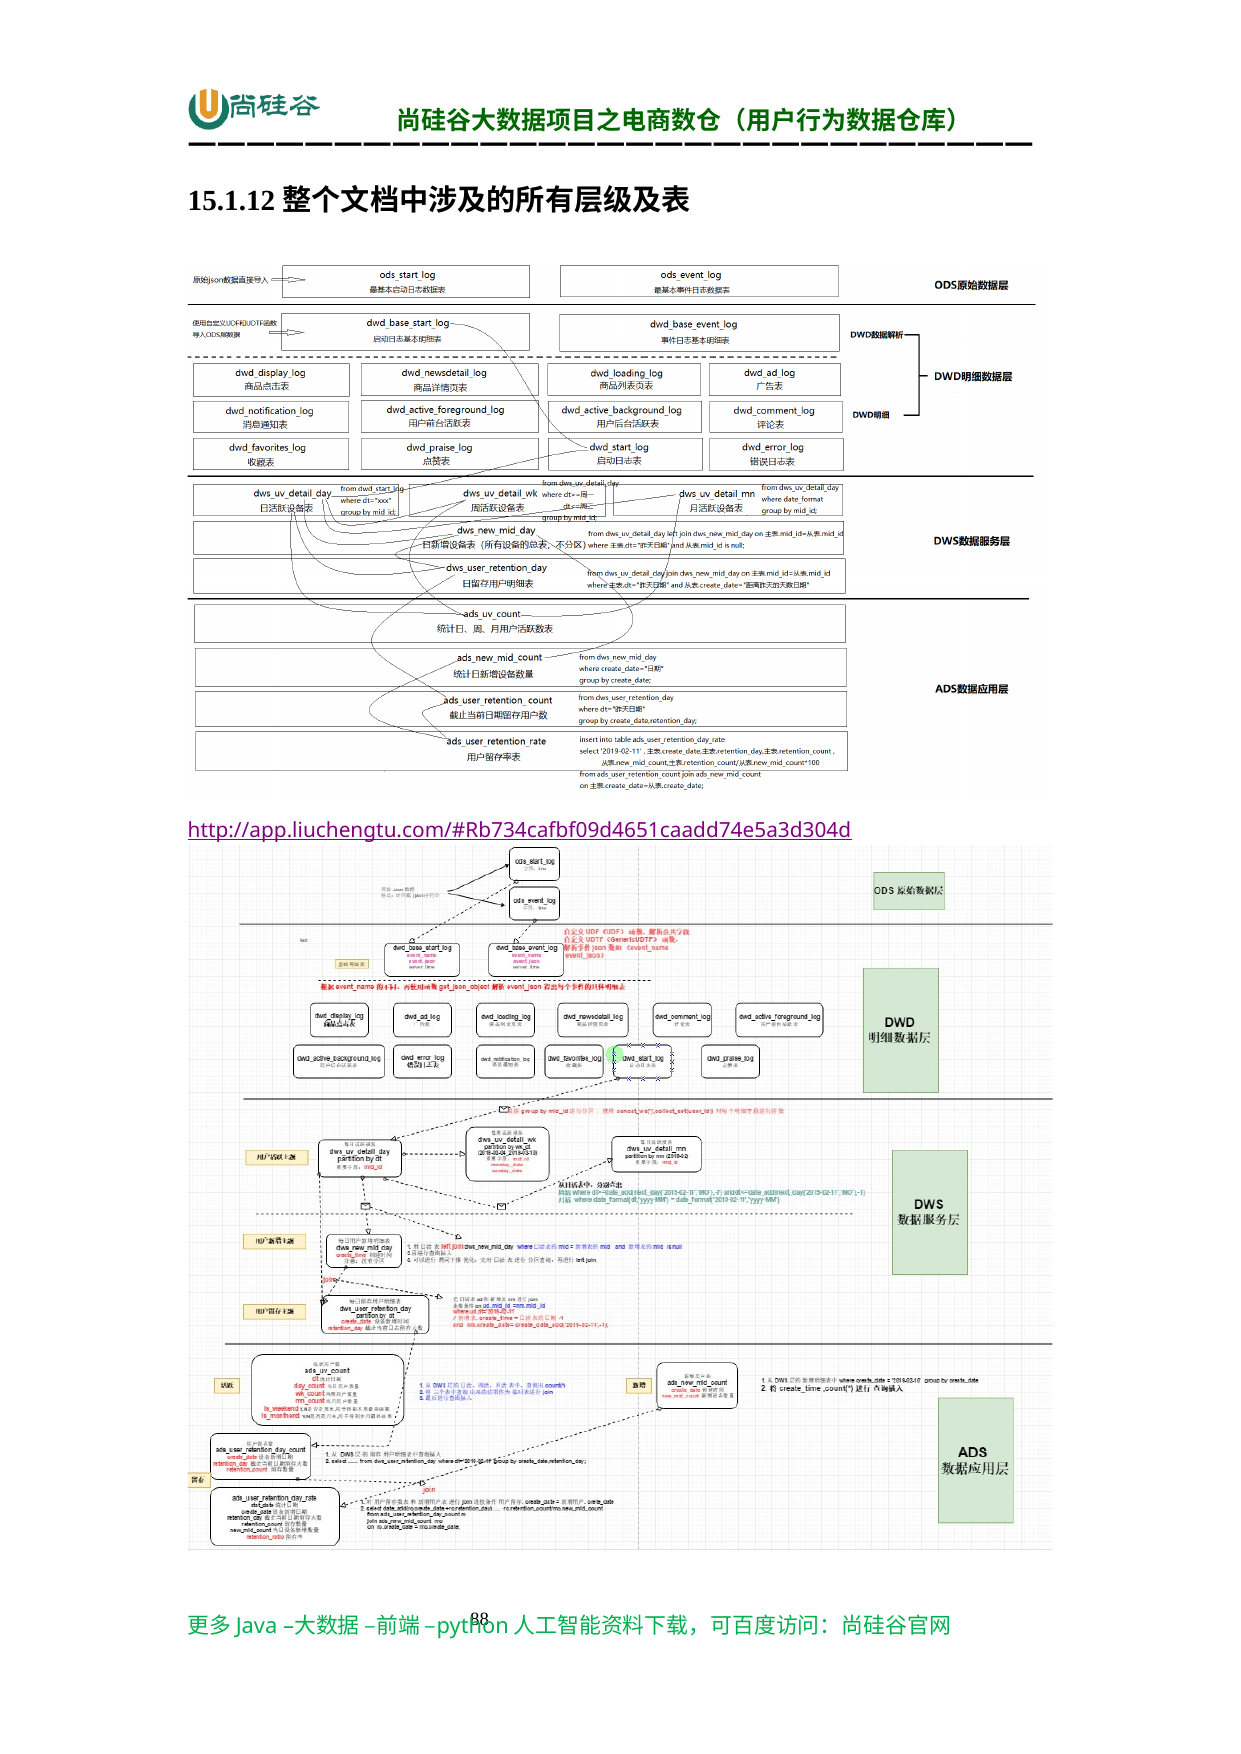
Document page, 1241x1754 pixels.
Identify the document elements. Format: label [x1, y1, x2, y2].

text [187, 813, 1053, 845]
picture [187, 88, 320, 130]
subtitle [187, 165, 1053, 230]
picture [187, 260, 1044, 803]
picture [187, 845, 1053, 1550]
